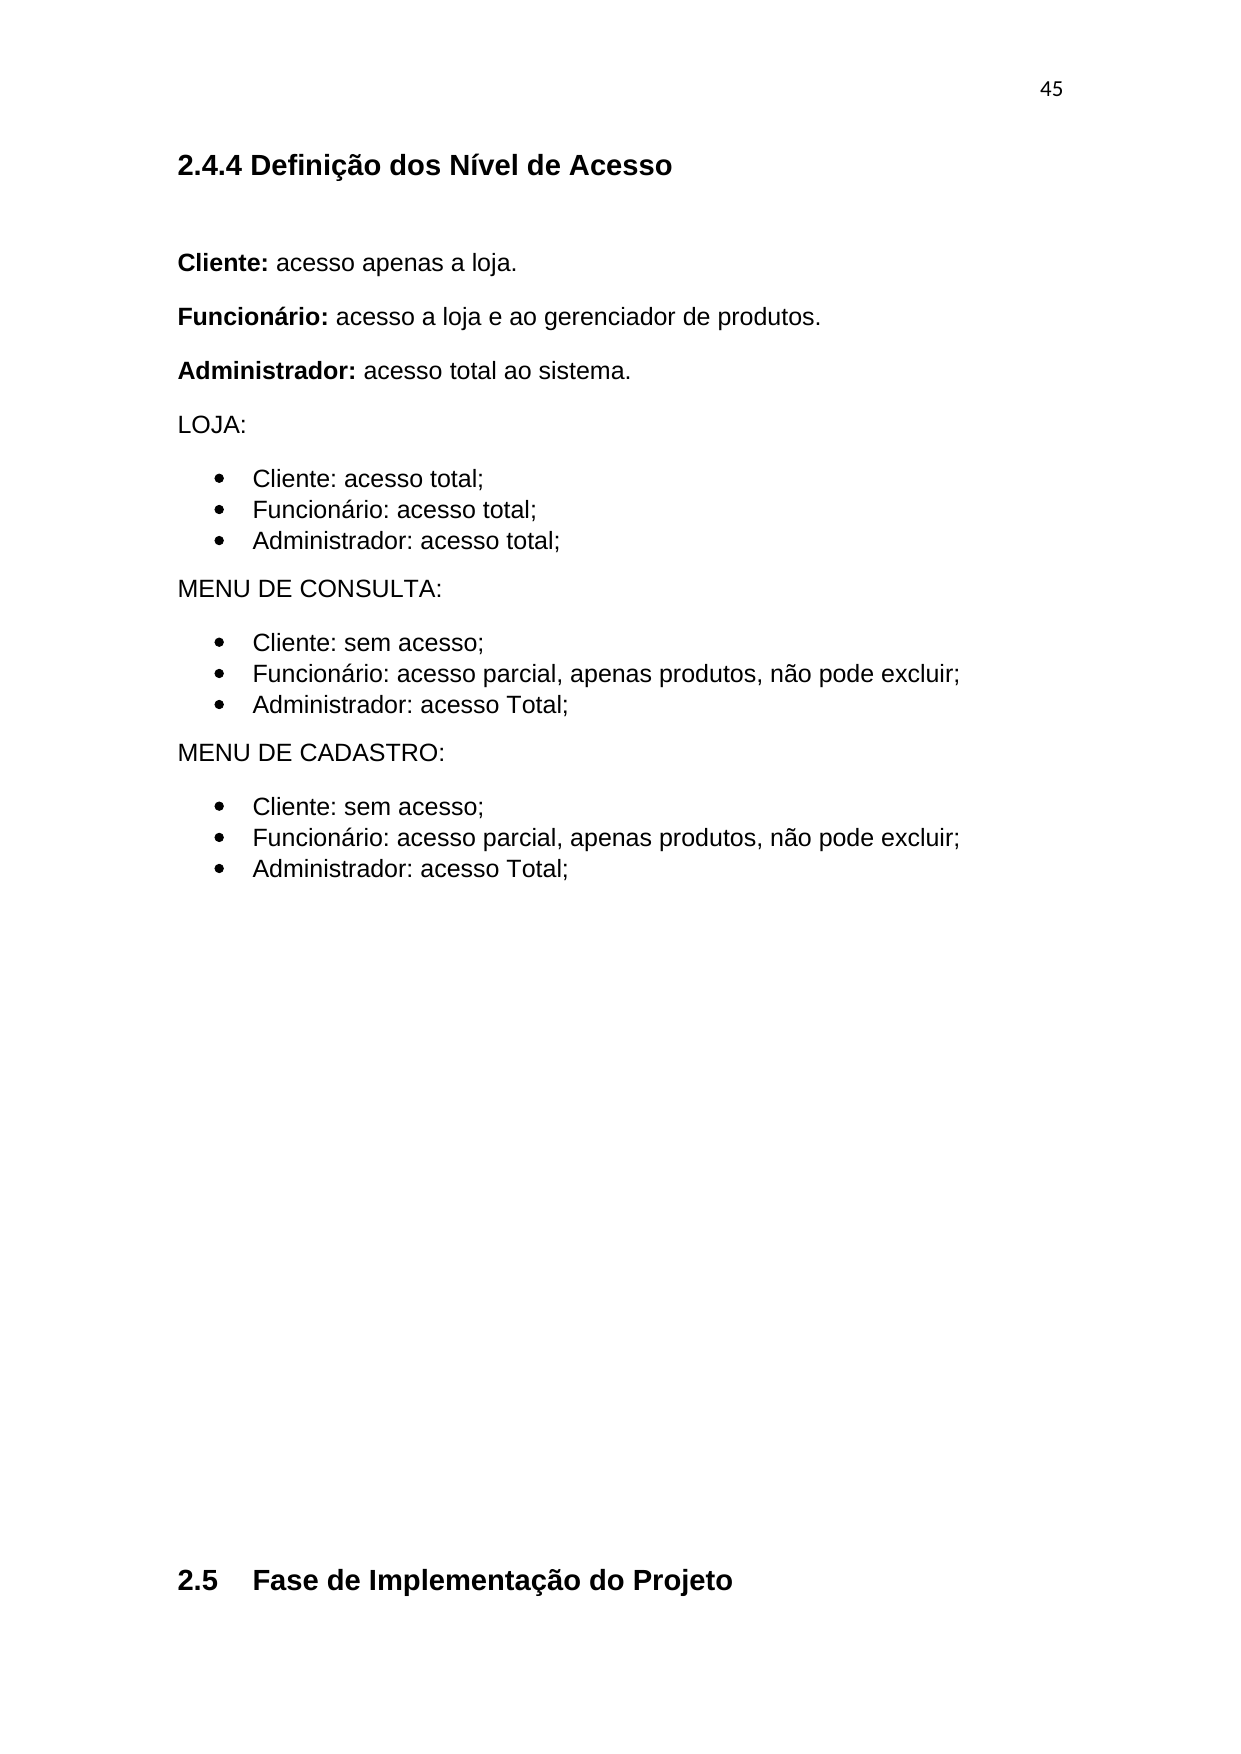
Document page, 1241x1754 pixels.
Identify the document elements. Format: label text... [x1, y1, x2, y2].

list Administrador: acesso Total; [215, 690, 1063, 719]
list Funcionário: acesso parcial, apenas produtos, não pode excluir; [215, 823, 1063, 852]
list Funcionário: acesso parcial, apenas produtos, não pode excluir; [215, 659, 1063, 688]
list Administrador: acesso total; [215, 526, 1063, 555]
text MENU DE CADASTRO: [177, 738, 1063, 766]
text MENU DE CONSULTA: [177, 574, 1063, 602]
text Administrador: acesso total ao sistema. [177, 356, 1063, 385]
text LOJA: [177, 410, 1063, 438]
text Funcionário: acesso a loja e ao gerenciador de produtos. [177, 302, 1063, 331]
list Administrador: acesso Total; [215, 854, 1063, 883]
list Cliente: sem acesso; [215, 792, 1063, 820]
text Cliente: acesso apenas a loja. [177, 248, 1063, 277]
list Cliente: acesso total; [215, 464, 1063, 492]
list Funcionário: acesso total; [215, 495, 1063, 524]
list Cliente: sem acesso; [215, 628, 1063, 656]
list Fase de Implementação do Projeto [177, 1563, 1063, 1596]
text 2.4.4 Definição dos Nível de Acesso [177, 148, 1063, 181]
